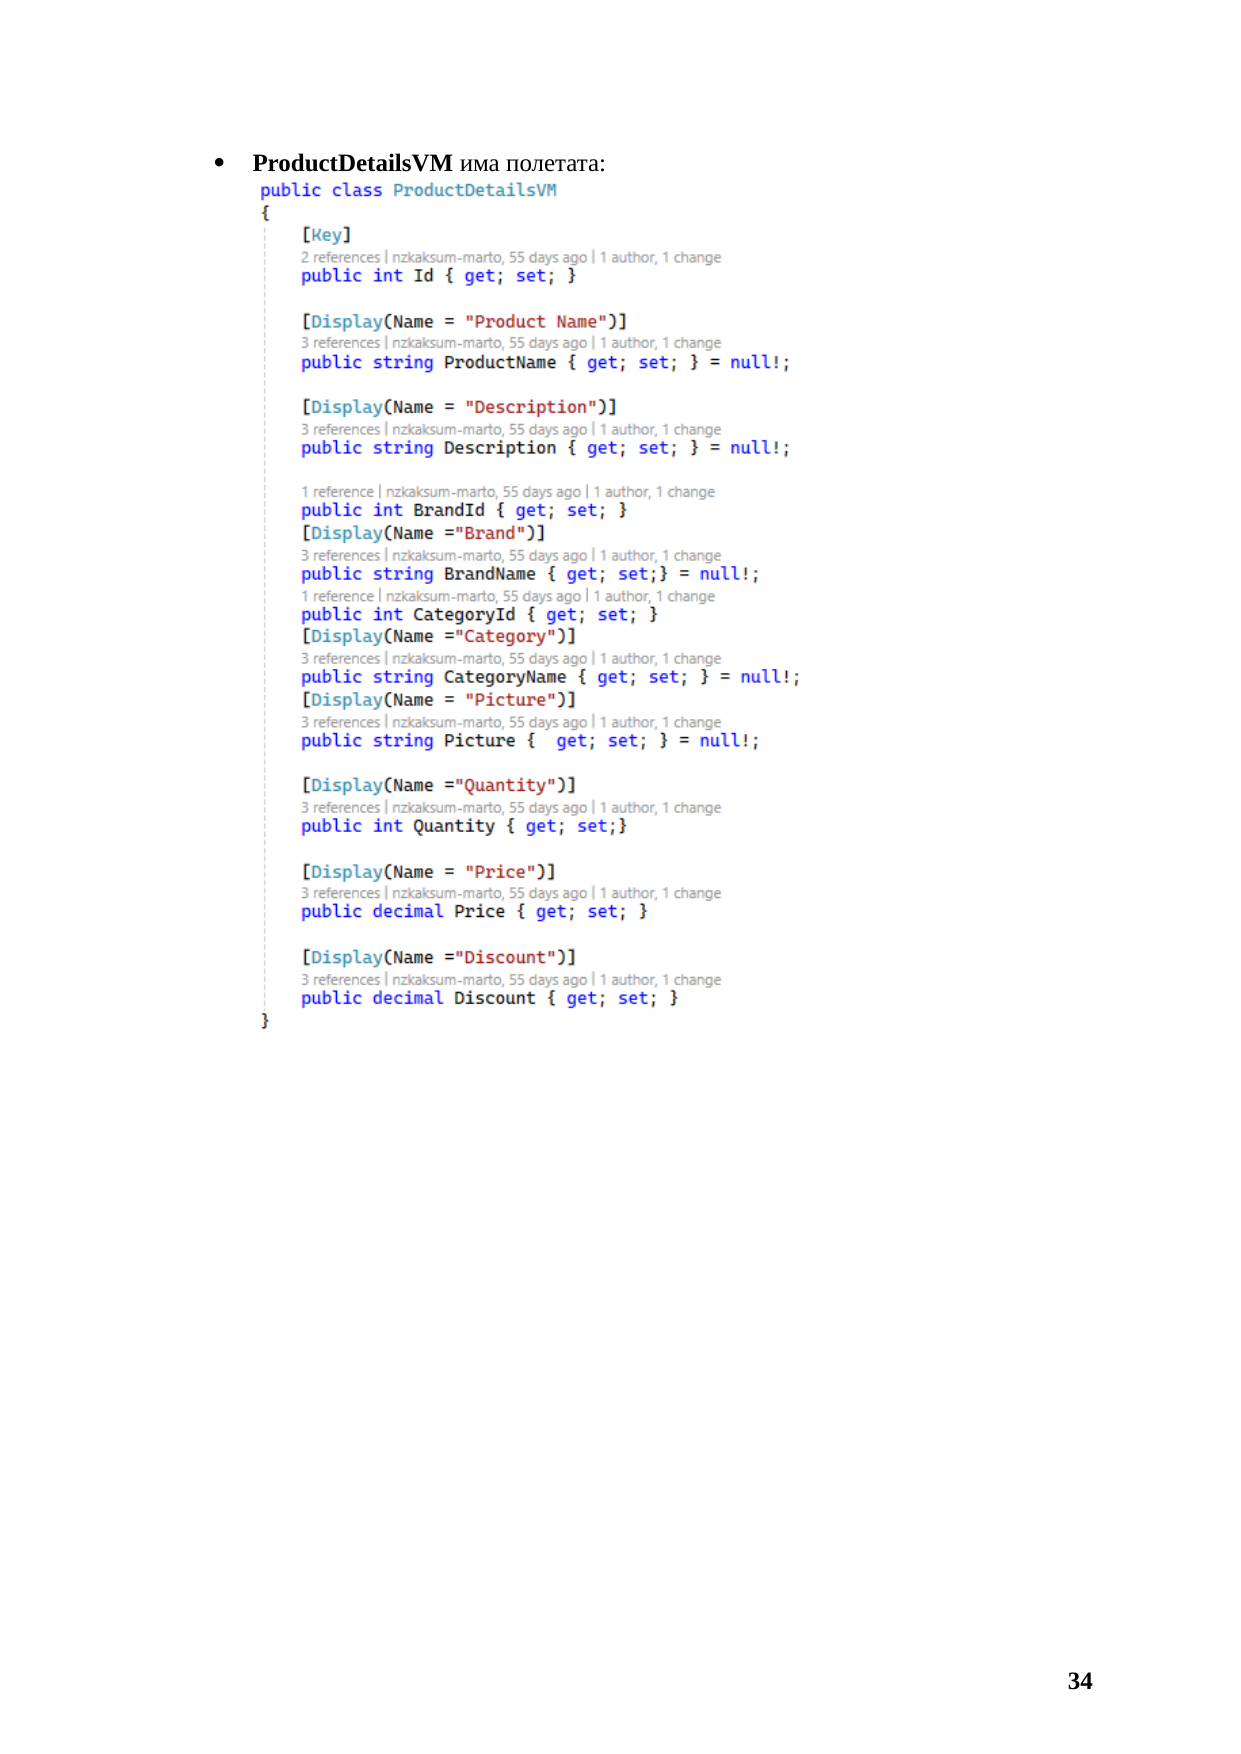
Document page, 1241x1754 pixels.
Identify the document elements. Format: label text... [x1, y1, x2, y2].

picture [252, 180, 832, 1038]
